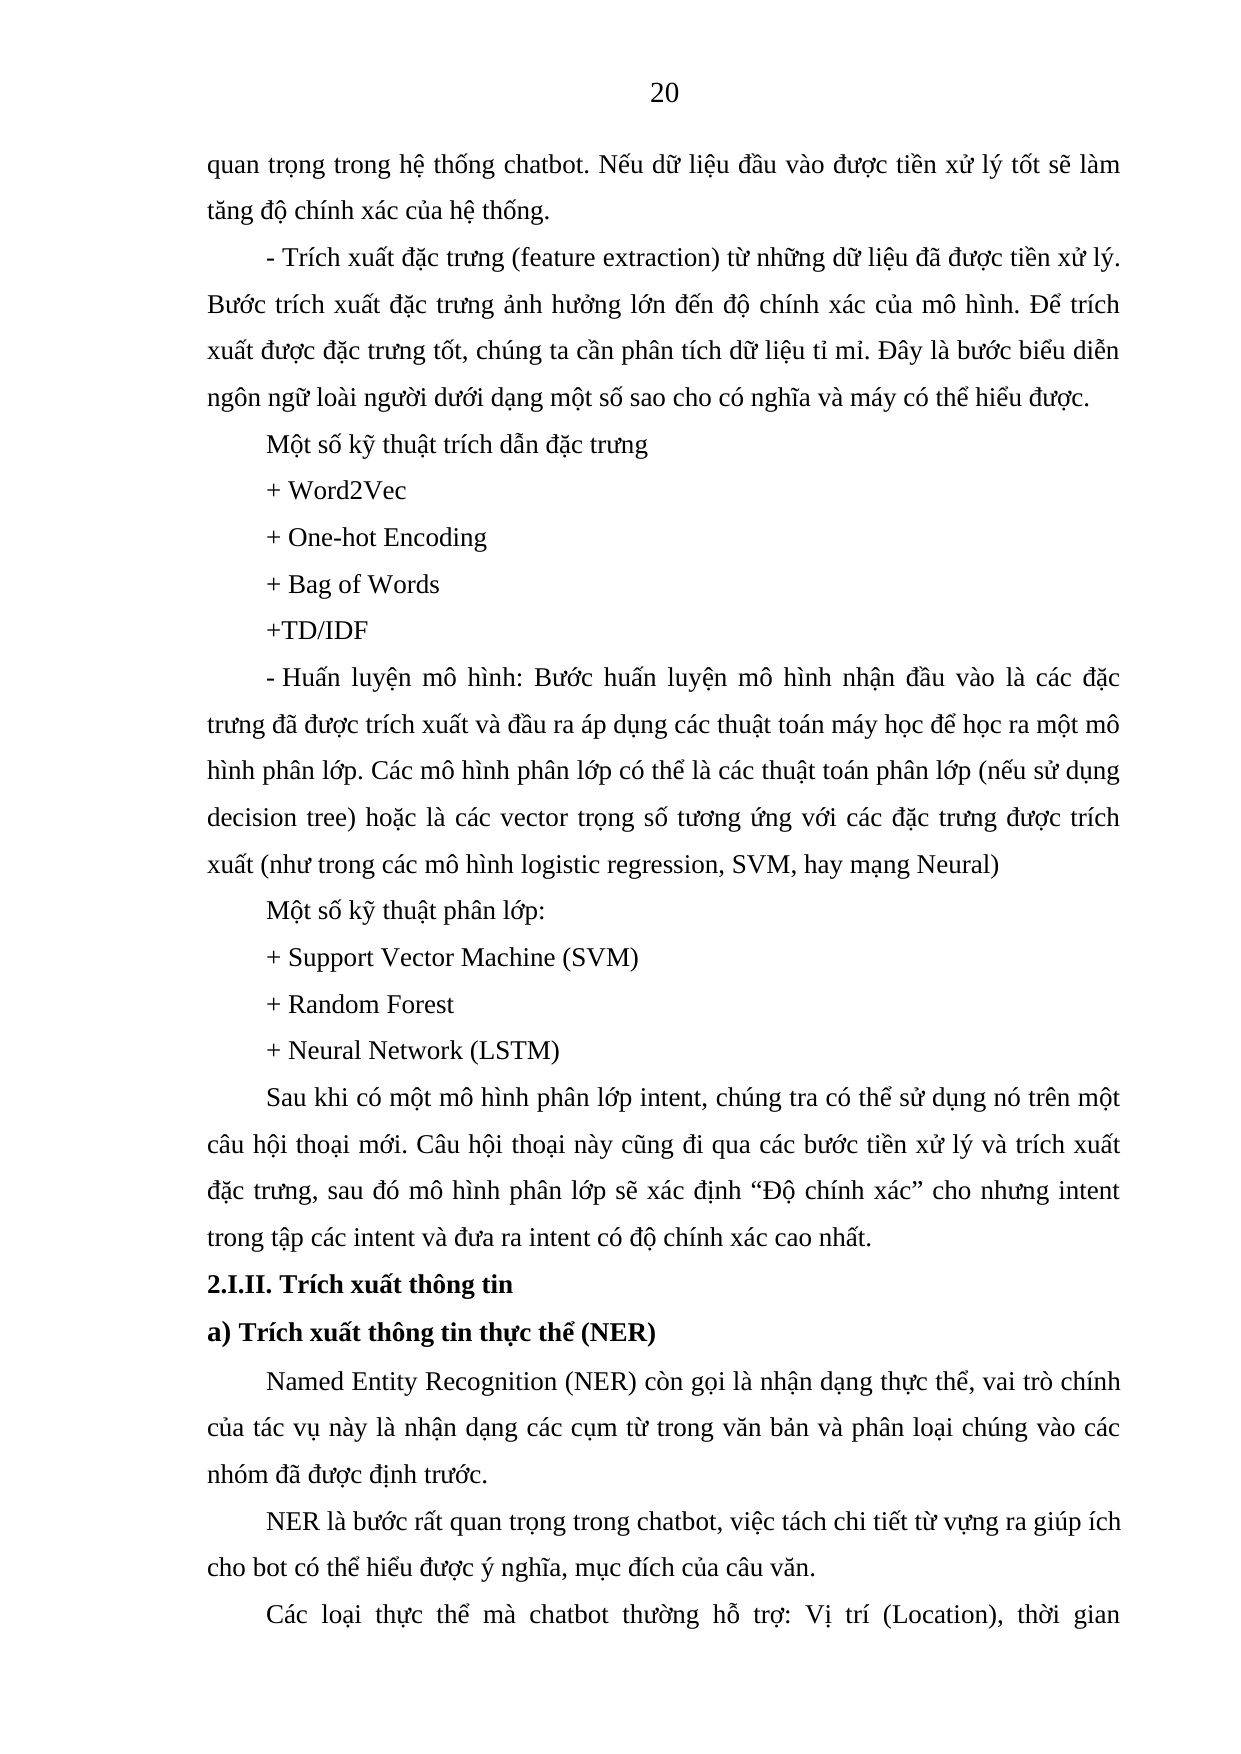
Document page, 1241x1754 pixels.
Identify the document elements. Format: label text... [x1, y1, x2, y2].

list Một số kỹ thuật trích dẫn đặc trưng [266, 428, 1122, 459]
list + Bag of Words [266, 568, 1122, 599]
list +TD/IDF [266, 614, 1122, 646]
list Huấn luyện mô hình: Bước huấn luyện mô hình nhận đầu vào là các đặc trưng đã được trích xuất và đầu ra áp dụng các thuật toán máy học để học ra một mô hình phân lớp. Các mô hình phân lớp có thể là các thuật toán phân lớp (nếu sử dụng decision tree) hoặc là các vector trọng số tương ứng với các đặc trưng được trích xuất (như trong các mô hình logistic regression, SVM, hay mạng Neural) [207, 661, 1122, 879]
list + Neural Network (LSTM) [266, 1034, 1122, 1066]
subtitle Trích xuất thông tin thực thể (NER) [207, 1314, 1122, 1348]
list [207, 148, 1122, 226]
list + Word2Vec [266, 474, 1122, 506]
list + Random Forest [266, 988, 1122, 1019]
list Sau khi có một mô hình phân lớp intent, chúng tra có thể sử dụng nó trên một câu hội thoại mới. Câu hội thoại này cũng đi qua các bước tiền xử lý và trích xuất đặc trưng, sau đó mô hình phân lớp sẽ xác định “Độ chính xác” cho nhưng intent trong tập các intent và đưa ra intent có độ chính xác cao nhất. [207, 1081, 1122, 1252]
text Named Entity Recognition (NER) còn gọi là nhận dạng thực thể, vai trò chính của tác vụ này là nhận dạng các cụm từ trong văn bản và phân loại chúng vào các nhóm đã được định trước. [207, 1365, 1122, 1489]
list Trích xuất đặc trưng (feature extraction) từ những dữ liệu đã được tiền xử lý. Bước trích xuất đặc trưng ảnh hưởng lớn đến độ chính xác của mô hình. Để trích xuất được đặc trưng tốt, chúng ta cần phân tích dữ liệu tỉ mỉ. Đây là bước biểu diễn ngôn ngữ loài người dưới dạng một số sao cho có nghĩa và máy có thể hiểu được. [207, 241, 1122, 412]
subtitle Trích xuất thông tin [207, 1268, 1122, 1299]
list + One-hot Encoding [266, 521, 1122, 552]
text NER là bước rất quan trọng trong chatbot, việc tách chi tiết từ vựng ra giúp ích cho bot có thể hiểu được ý nghĩa, mục đích của câu văn. [207, 1505, 1122, 1582]
list Một số kỹ thuật phân lớp: [266, 894, 1122, 926]
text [207, 1598, 1122, 1629]
list + Support Vector Machine (SVM) [266, 941, 1122, 972]
